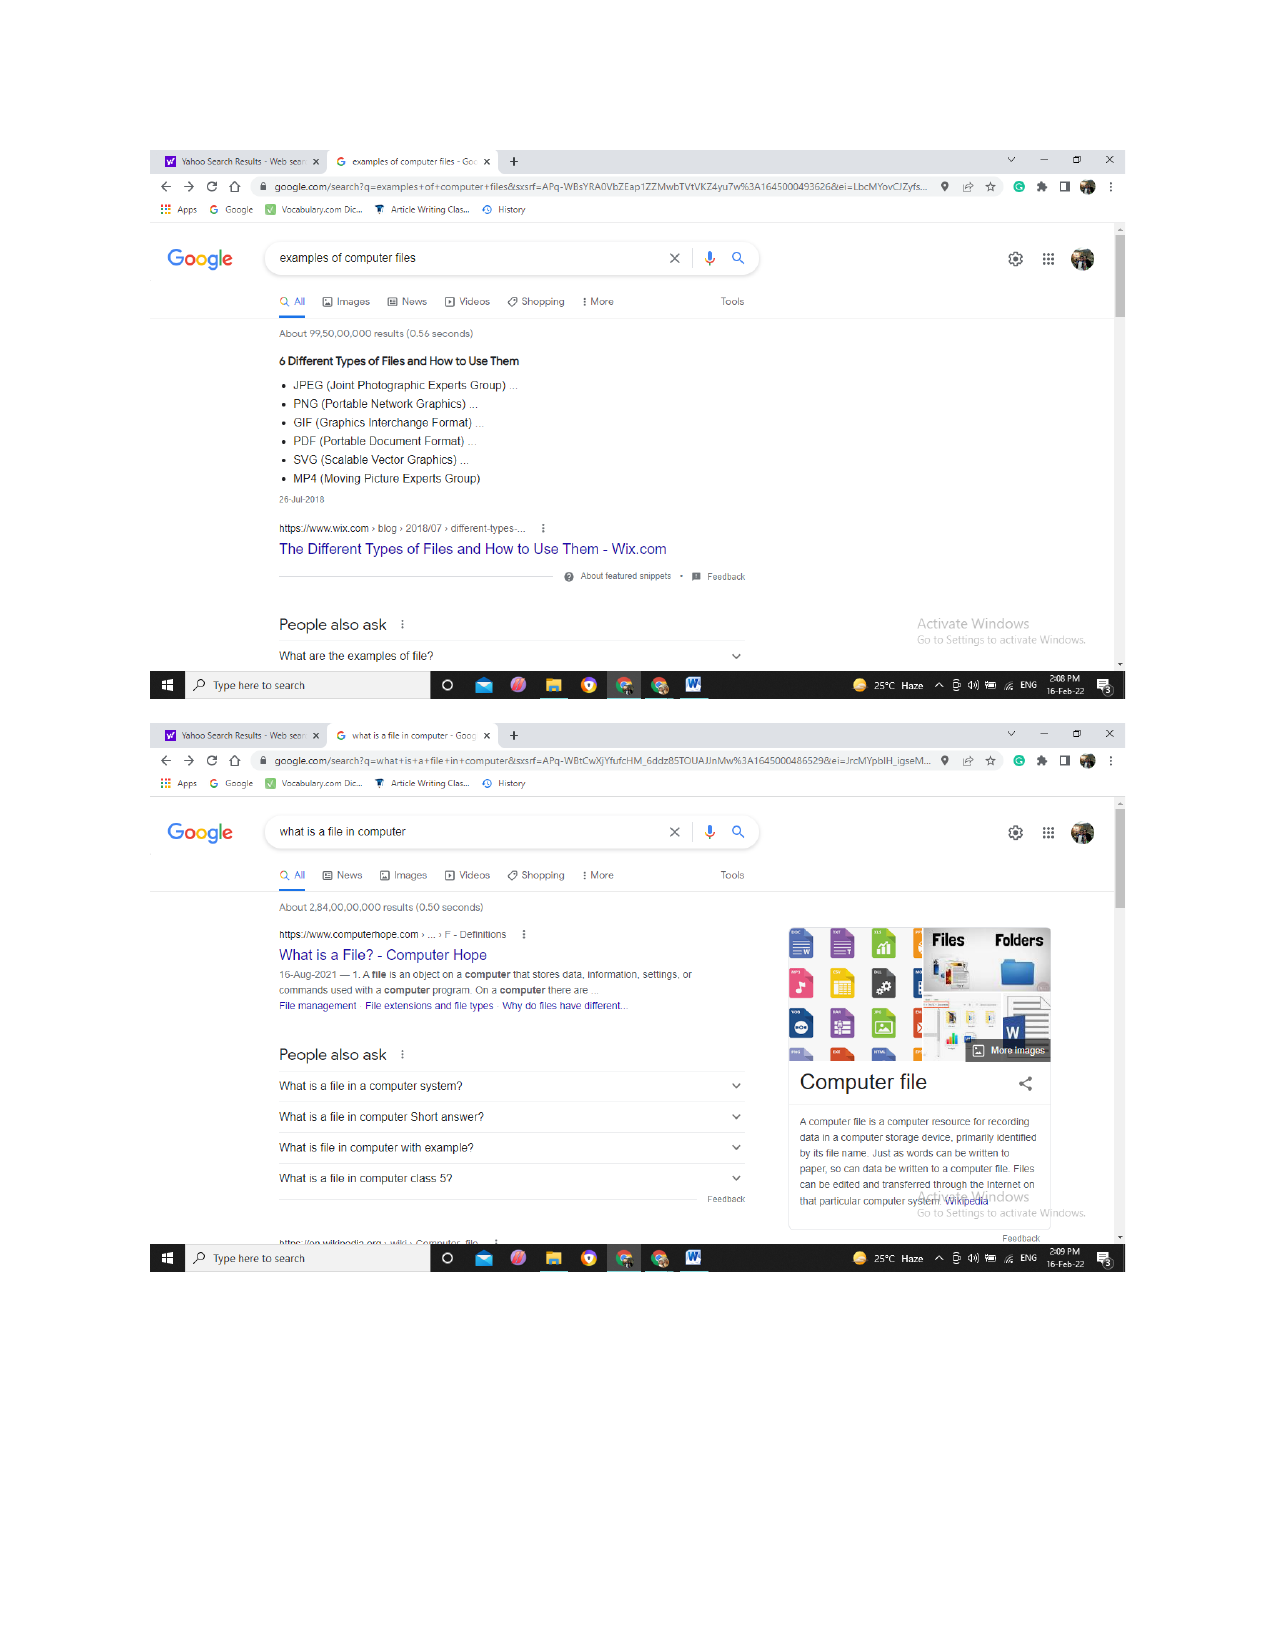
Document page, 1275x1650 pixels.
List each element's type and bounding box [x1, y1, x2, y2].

picture [150, 723, 1125, 1272]
picture [150, 150, 1125, 699]
